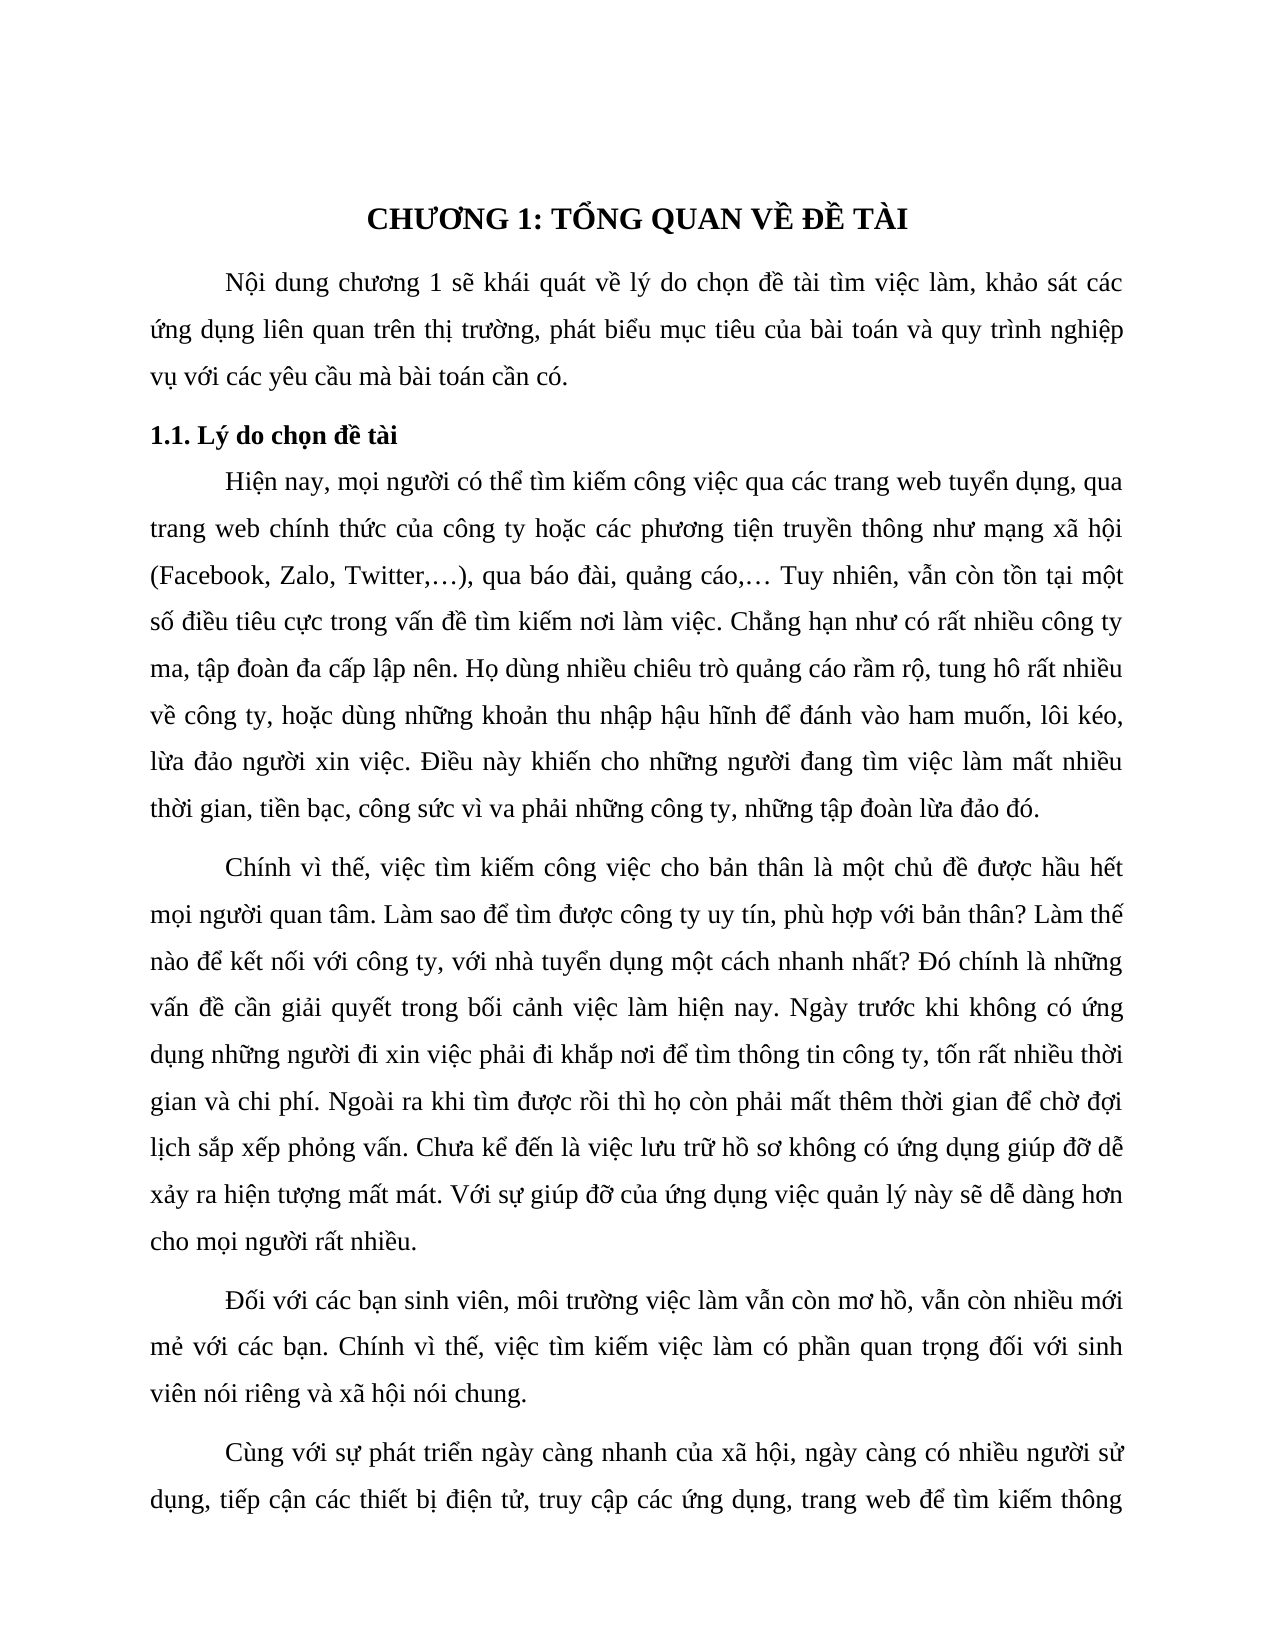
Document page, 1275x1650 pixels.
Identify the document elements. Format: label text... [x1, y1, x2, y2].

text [150, 1436, 1125, 1514]
subtitle CHƯƠNG 1: TỔNG QUAN VỀ ĐỀ TÀI [150, 200, 1125, 236]
text Chính vì thế, việc tìm kiếm công việc cho bản thân là một chủ đề được hầu hết mọi người quan tâm. Làm sao để tìm được công ty uy tín, phù hợp với bản thân? Làm thế nào để kết nối với công ty, với nhà tuyển dụng một cách nhanh nhất? Đó chính là những vấn đề cần giải quyết trong bối cảnh việc làm hiện nay. Ngày trước khi không có ứng dụng những người đi xin việc phải đi khắp nơi để tìm thông tin công ty, tốn rất nhiều thời gian và chi phí. Ngoài ra khi tìm được rồi thì họ còn phải mất thêm thời gian để chờ đợi lịch sắp xếp phỏng vấn. Chưa kể đến là việc lưu trữ hồ sơ không có ứng dụng giúp đỡ dễ xảy ra hiện tượng mất mát. Với sự giúp đỡ của ứng dụng việc quản lý này sẽ dễ dàng hơn cho mọi người rất nhiều. [150, 851, 1125, 1256]
text Đối với các bạn sinh viên, môi trường việc làm vẫn còn mơ hồ, vẫn còn nhiều mới mẻ với các bạn. Chính vì thế, việc tìm kiếm việc làm có phần quan trọng đối với sinh viên nói riêng và xã hội nói chung. [150, 1284, 1125, 1408]
subtitle 1.1. Lý do chọn đề tài [150, 419, 1125, 450]
text Nội dung chương 1 sẽ khái quát về lý do chọn đề tài tìm việc làm, khảo sát các ứng dụng liên quan trên thị trường, phát biểu mục tiêu của bài toán và quy trình nghiệp vụ với các yêu cầu mà bài toán cần có. [150, 266, 1125, 391]
text Hiện nay, mọi người có thể tìm kiếm công việc qua các trang web tuyển dụng, qua trang web chính thức của công ty hoặc các phương tiện truyền thông như mạng xã hội (Facebook, Zalo, Twitter,…), qua báo đài, quảng cáo,… Tuy nhiên, vẫn còn tồn tại một số điều tiêu cực trong vấn đề tìm kiếm nơi làm việc. Chẳng hạn như có rất nhiều công ty ma, tập đoàn đa cấp lập nên. Họ dùng nhiều chiêu trò quảng cáo rầm rộ, tung hô rất nhiều về công ty, hoặc dùng những khoản thu nhập hậu hĩnh để đánh vào ham muốn, lôi kéo, lừa đảo người xin việc. Điều này khiến cho những người đang tìm việc làm mất nhiều thời gian, tiền bạc, công sức vì va phải những công ty, những tập đoàn lừa đảo đó. [150, 466, 1125, 823]
